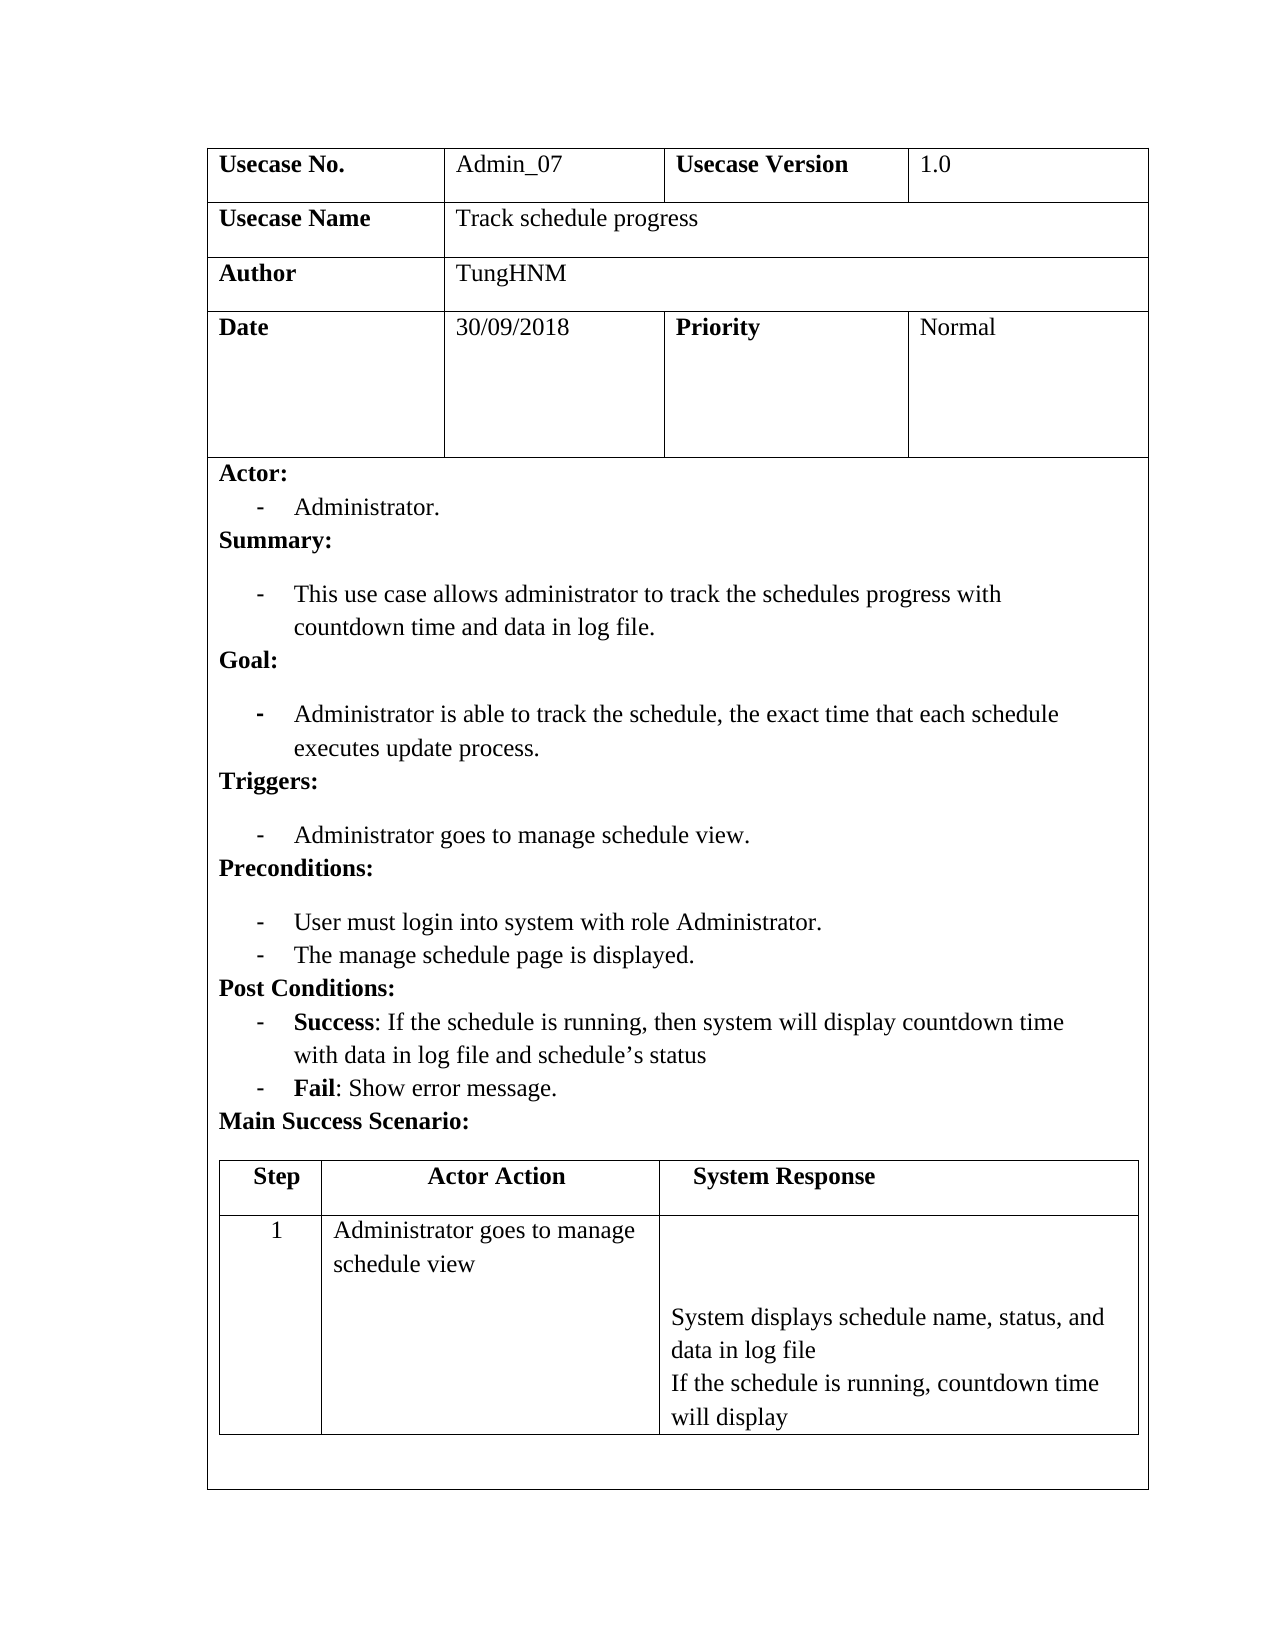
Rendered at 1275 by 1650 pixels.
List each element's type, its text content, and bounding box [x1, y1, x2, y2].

table_cell TungHNM [445, 258, 1148, 311]
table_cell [208, 458, 1148, 1489]
table_cell Usecase Version [665, 149, 908, 202]
table_cell Priority [665, 312, 908, 457]
table_cell Normal [909, 312, 1148, 457]
table_cell 1.0 [909, 149, 1148, 202]
table_cell Usecase Name [208, 203, 444, 257]
table_cell Usecase No. [208, 149, 444, 202]
table_cell Admin_07 [445, 149, 664, 202]
table_cell Track schedule progress [445, 203, 1148, 257]
table_cell Author [208, 258, 444, 311]
table_cell Date [208, 312, 444, 457]
table_cell 30/09/2018 [445, 312, 664, 457]
